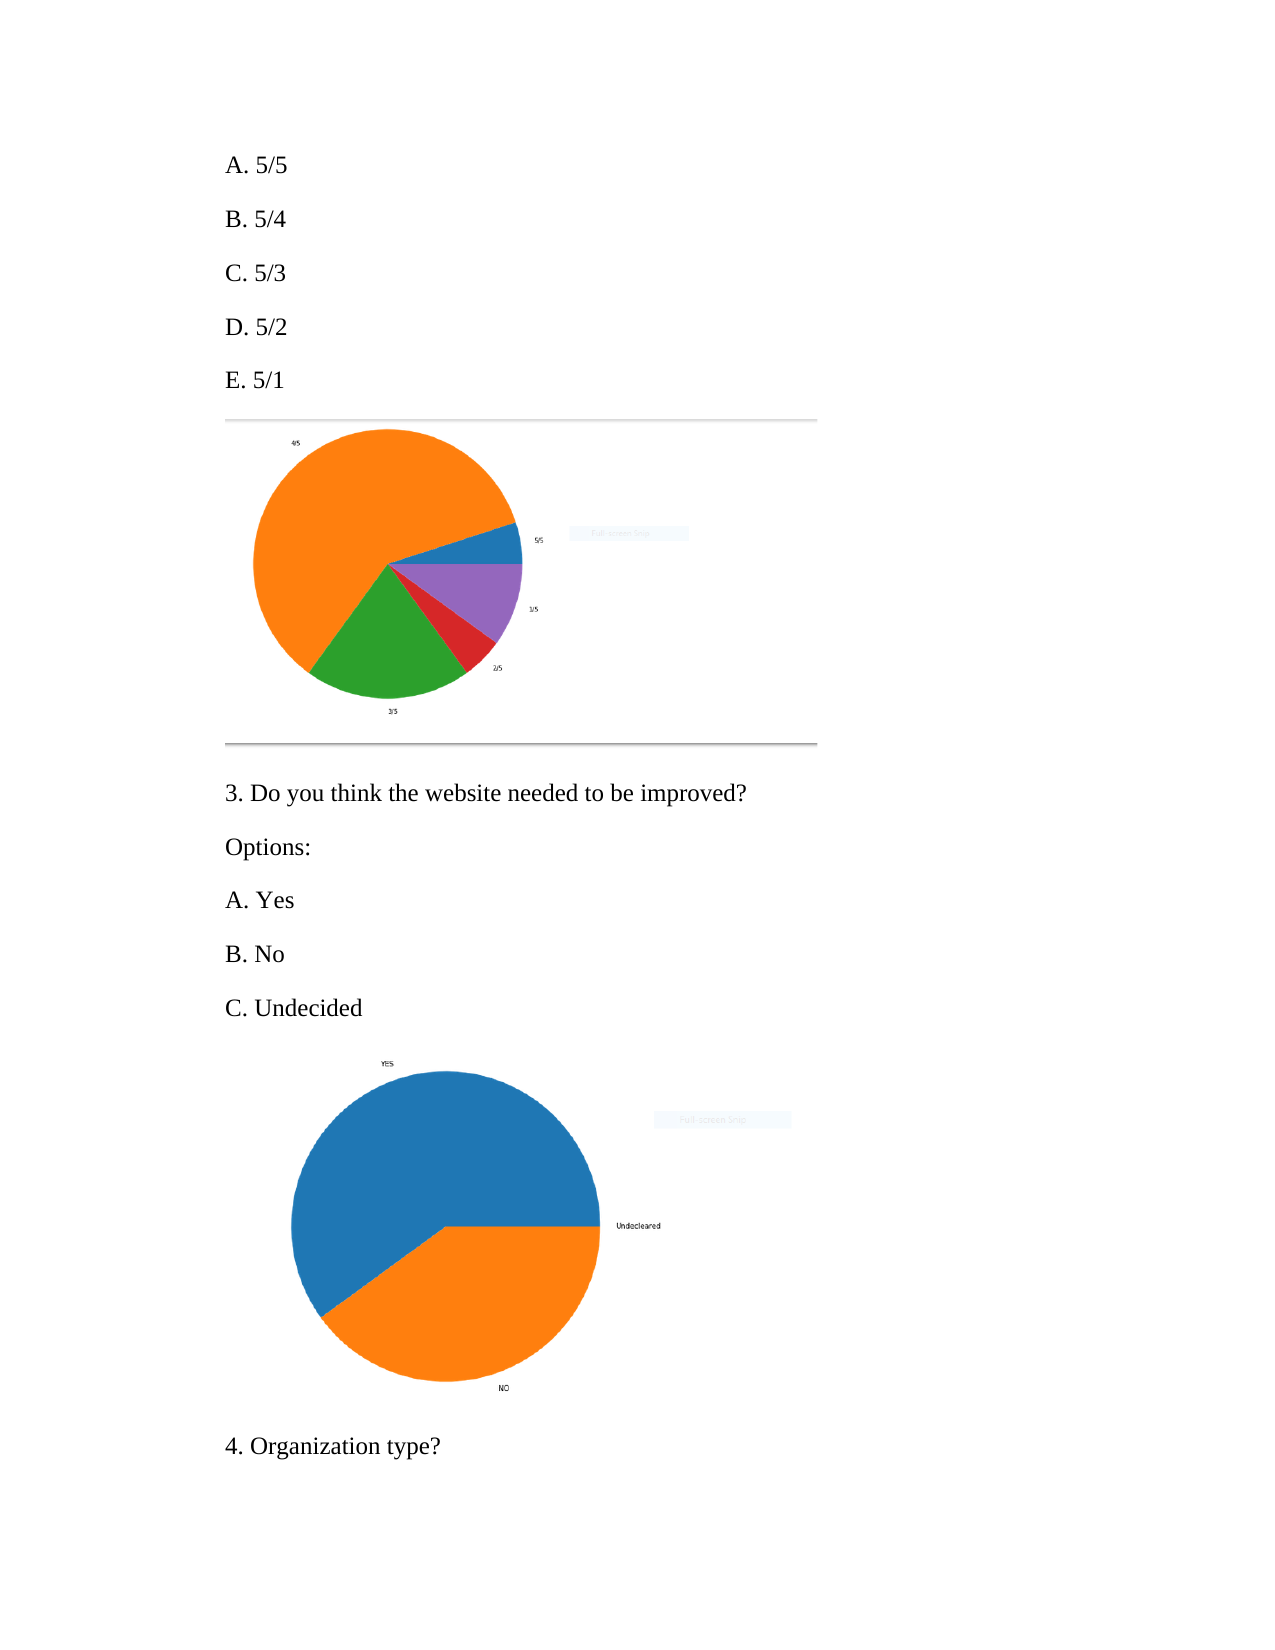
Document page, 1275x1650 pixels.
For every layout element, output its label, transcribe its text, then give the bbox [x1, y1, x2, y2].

picture [225, 419, 818, 753]
text C. 5/3 [225, 258, 1125, 286]
text 3. Do you think the website needed to be improved? [225, 778, 1125, 806]
picture [225, 1047, 864, 1407]
text E. 5/1 [225, 365, 1125, 394]
text Options: [225, 832, 1125, 860]
text A. 5/5 [225, 150, 1125, 179]
text D. 5/2 [225, 312, 1125, 340]
text A. Yes [225, 885, 1125, 914]
text 4. Organization type? [225, 1431, 1125, 1460]
text C. Undecided [225, 993, 1125, 1022]
text B. 5/4 [225, 204, 1125, 233]
text B. No [225, 939, 1125, 968]
